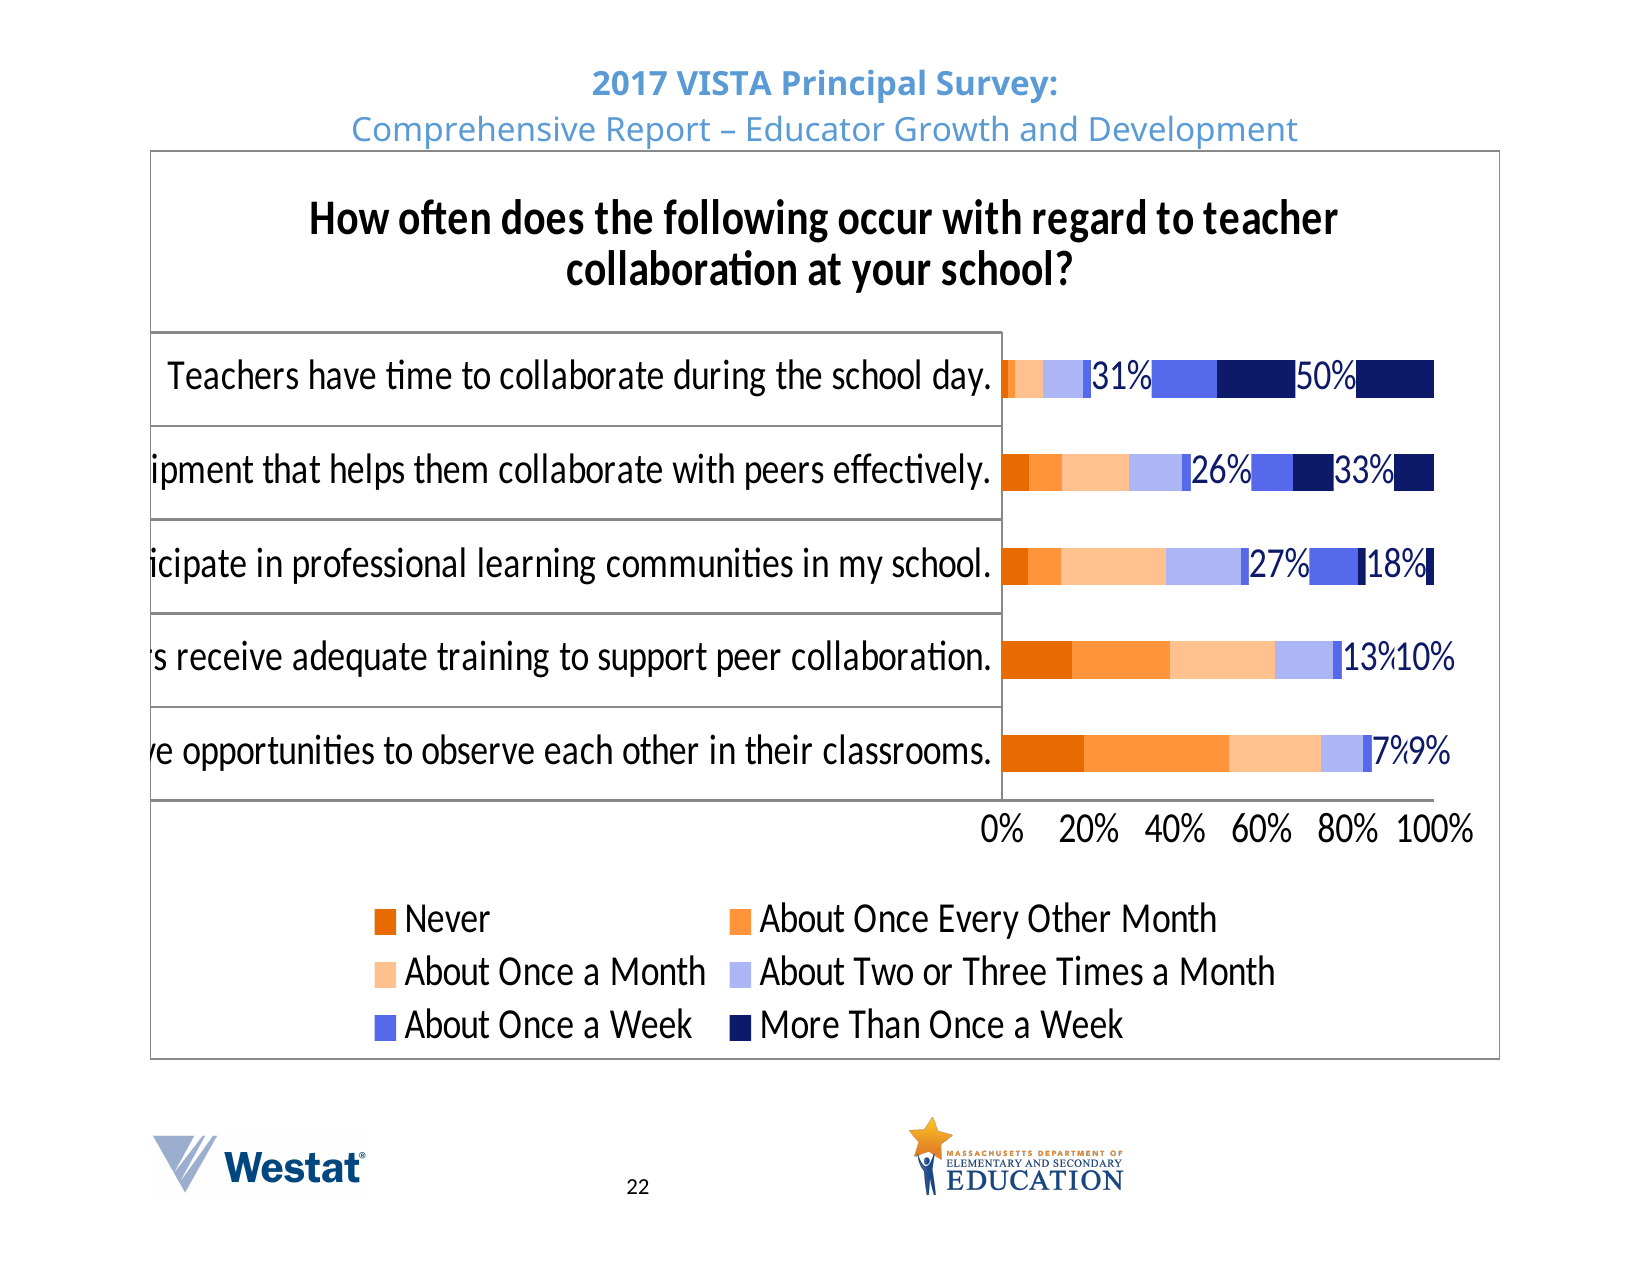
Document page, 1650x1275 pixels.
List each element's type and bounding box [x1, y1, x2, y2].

picture [150, 1131, 368, 1195]
picture [907, 1110, 1125, 1195]
